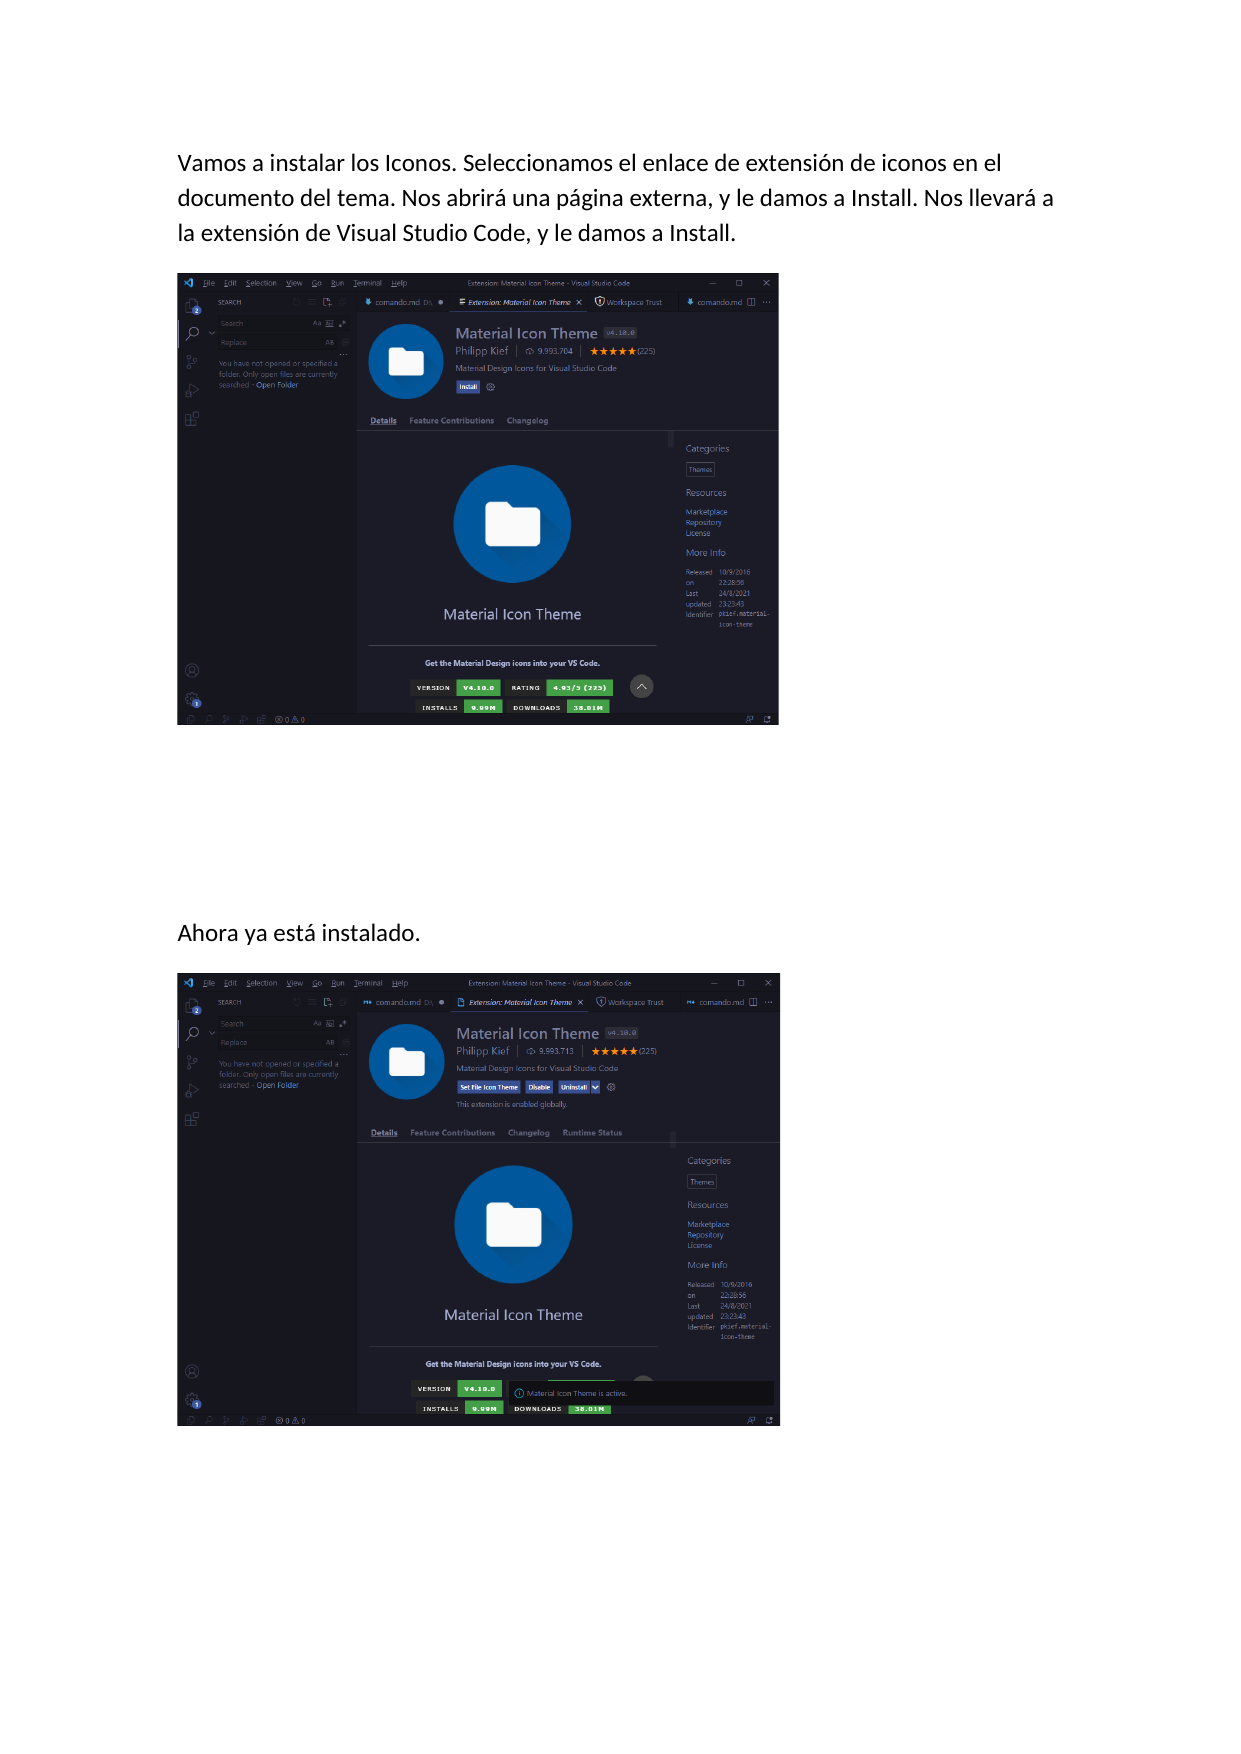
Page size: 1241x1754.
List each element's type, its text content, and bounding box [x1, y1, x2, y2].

text Vamos a instalar los Iconos. Seleccionamos el enlace de extensión de iconos en el documento del tema. Nos abrirá una página externa, y le damos a Install. Nos llevará a la extensión de Visual Studio Code, y le damos a Install. [177, 148, 1063, 248]
text Ahora ya está instalado. [177, 917, 1063, 948]
picture [177, 973, 781, 1426]
picture [177, 273, 779, 725]
